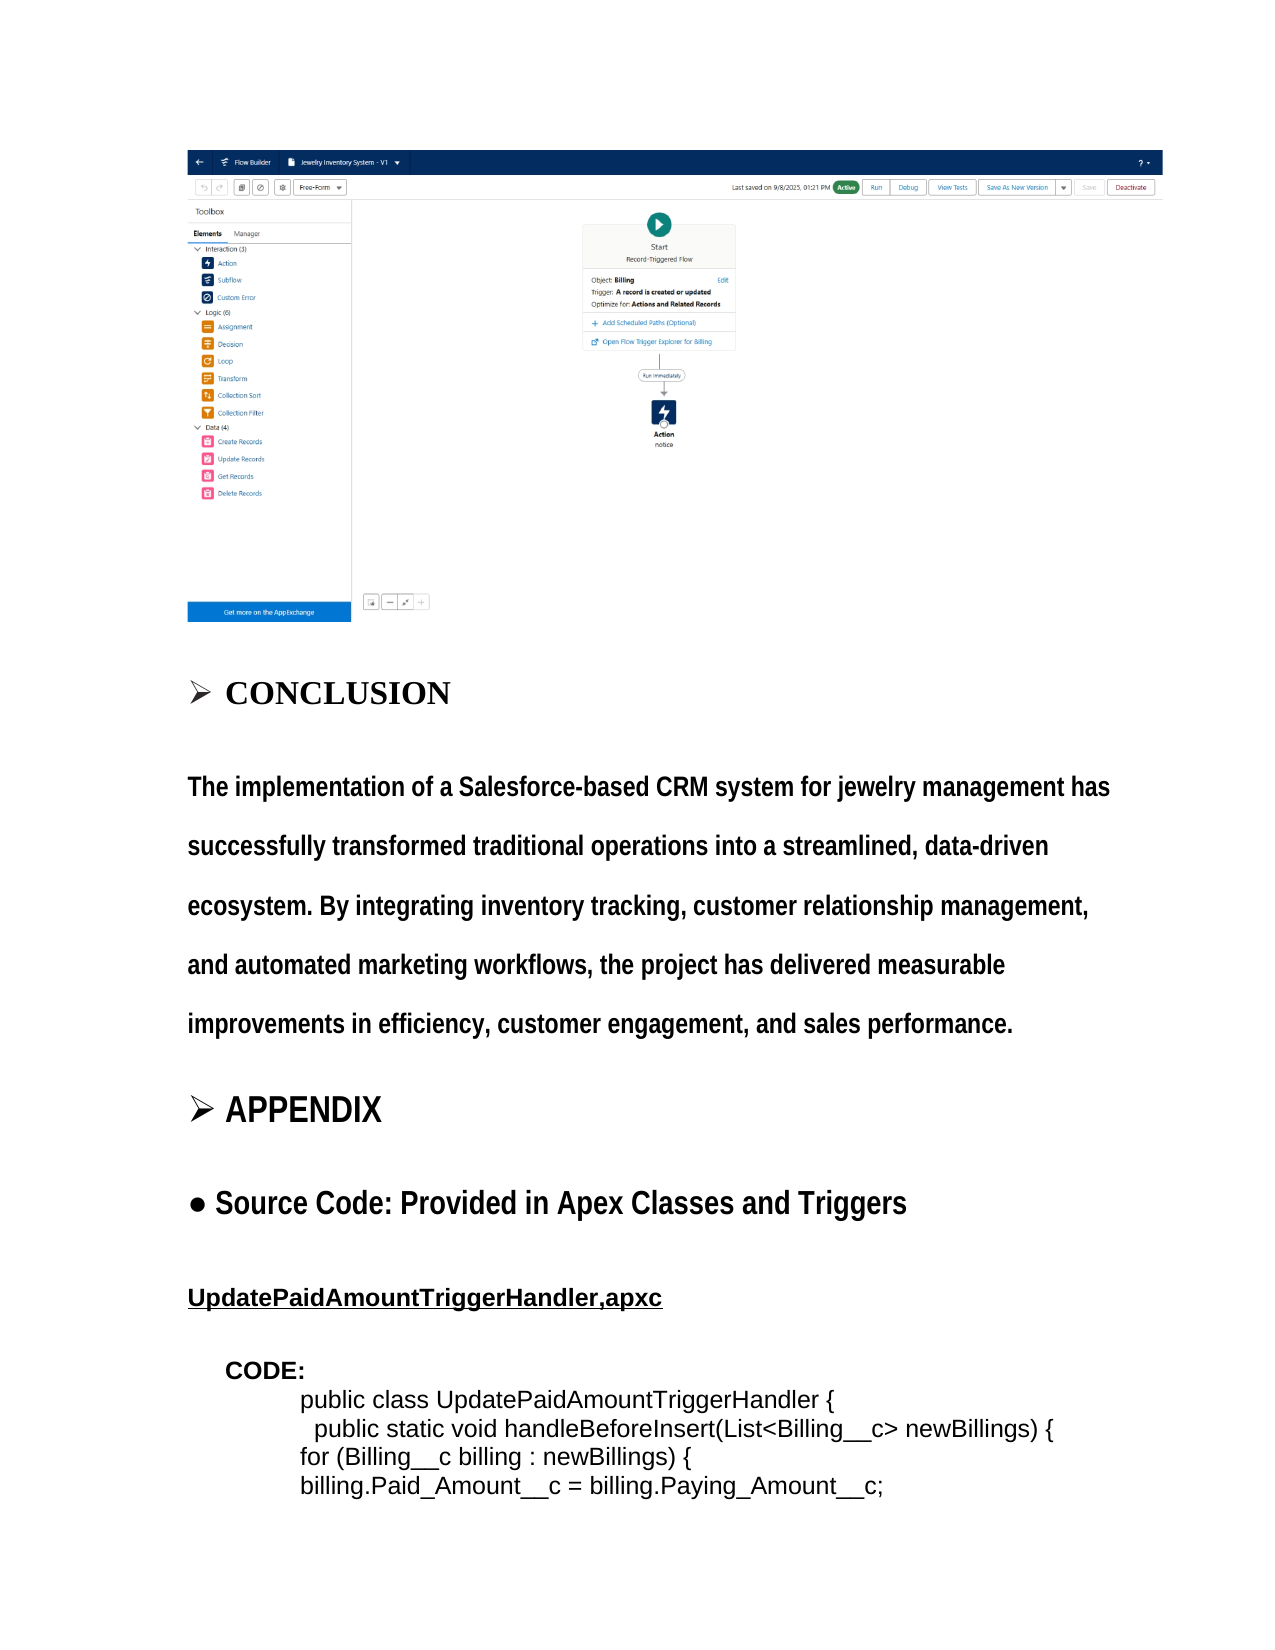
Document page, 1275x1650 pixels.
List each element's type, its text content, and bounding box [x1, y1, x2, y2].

picture [187, 150, 1163, 622]
subtitle APPENDIX [187, 1071, 1125, 1131]
text billing.Paid_Amount__c = billing.Paying_Amount__c; [150, 1471, 1125, 1500]
text public class UpdatePaidAmountTriggerHandler { [225, 1385, 1125, 1414]
text for (Billing__c billing : newBillings) { [150, 1442, 1125, 1471]
subtitle UpdatePaidAmountTriggerHandler,apxc [187, 1252, 1125, 1312]
subtitle CONCLUSION [187, 652, 1125, 712]
subtitle ● Source Code: Provided in Apex Classes and Triggers [187, 1162, 1125, 1221]
text CODE: [150, 1356, 1125, 1385]
subtitle The implementation of a Salesforce-based CRM system for jewelry management has successfully transformed traditional operations into a streamlined, data-driven ecosystem. By integrating inventory tracking, customer relationship management, and automated marketing workflows, the project has delivered measurable improvements in efficiency, customer engagement, and sales performance. [187, 743, 1125, 1040]
text public static void handleBeforeInsert(List<Billing__c> newBillings) { [150, 1414, 1125, 1442]
